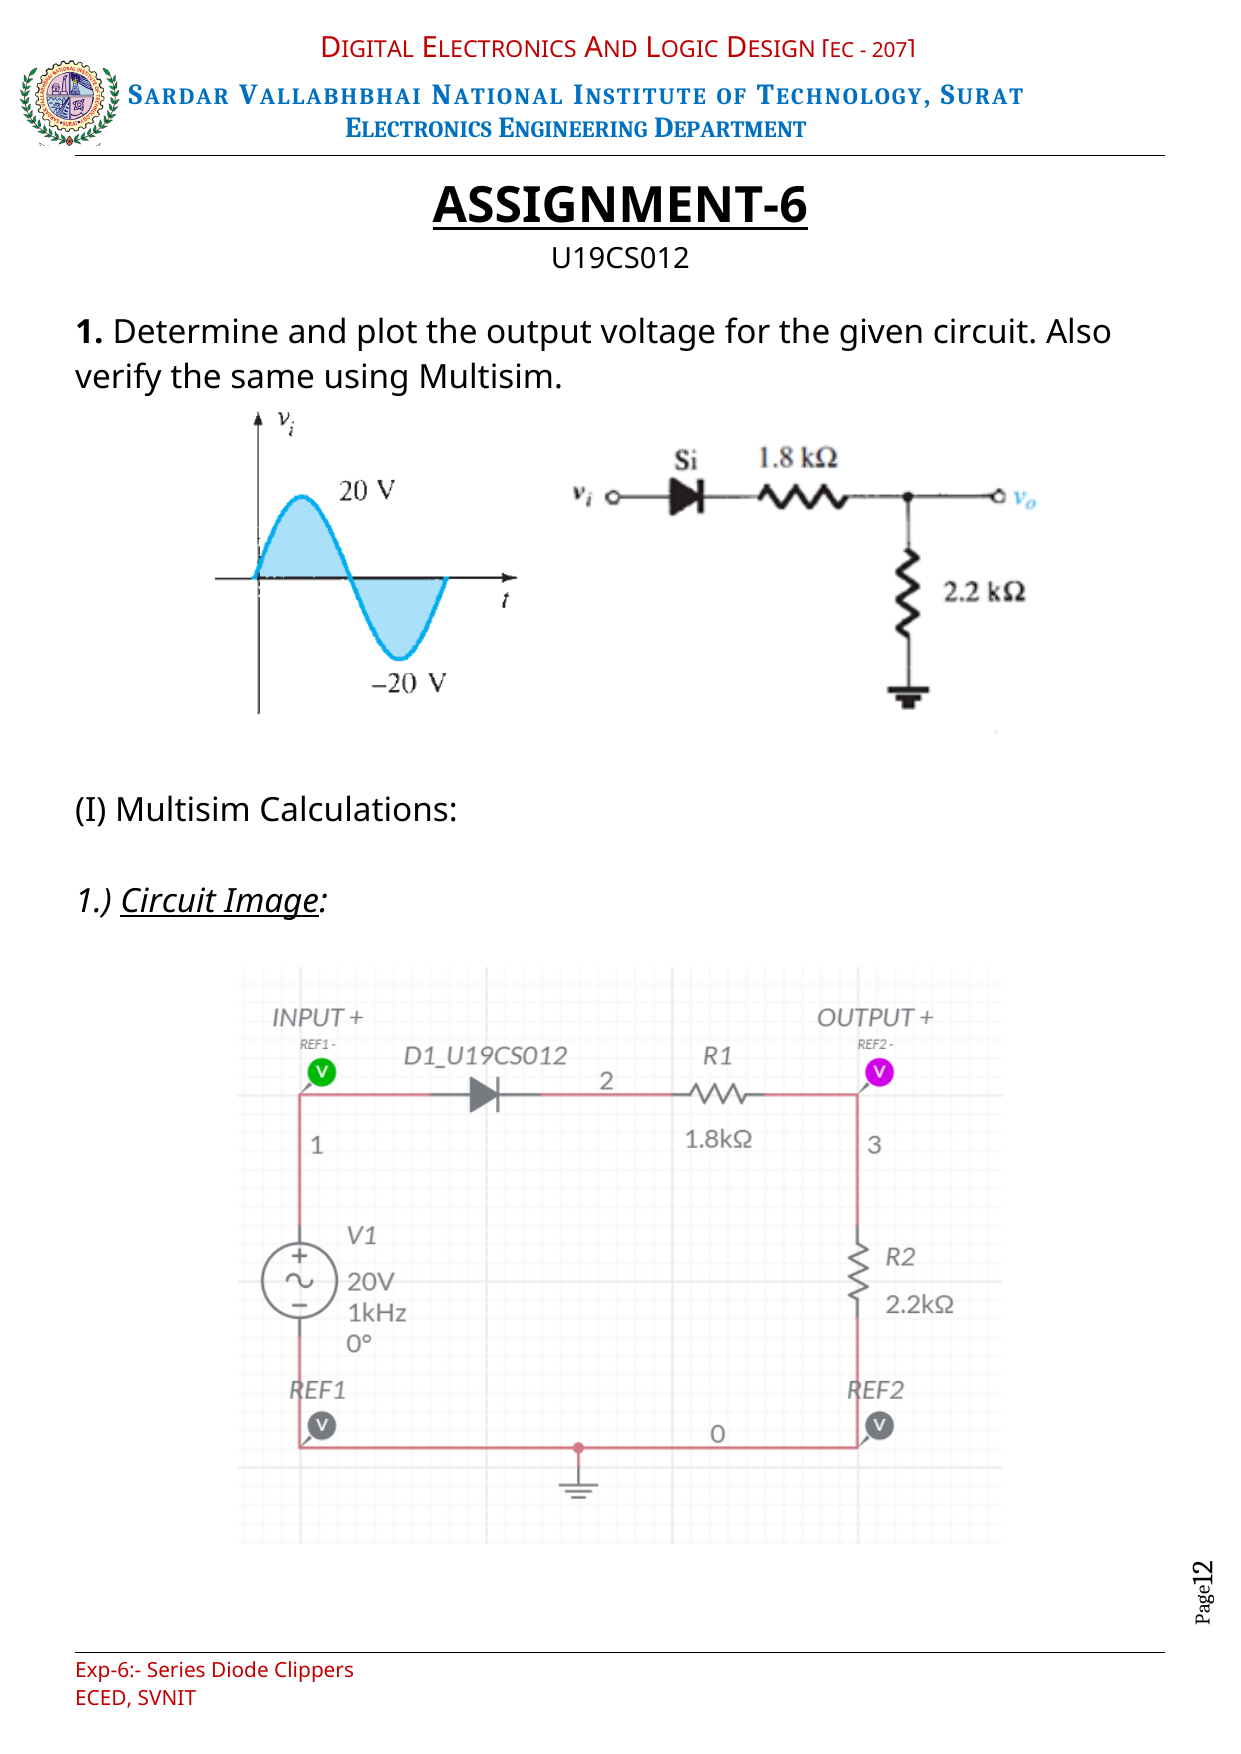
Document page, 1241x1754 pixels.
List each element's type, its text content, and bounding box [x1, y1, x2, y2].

text 1.) Circuit Image: [75, 877, 1165, 922]
text ASSIGNMENT-6 [75, 169, 1165, 237]
text (I) Multisim Calculations: [75, 786, 1165, 831]
picture [19, 60, 120, 146]
text 1. Determine and plot the output voltage for the given circuit. Also verify the same using Multisim. [75, 308, 1165, 398]
text U19CS012 [75, 237, 1165, 277]
picture [237, 967, 1003, 1544]
